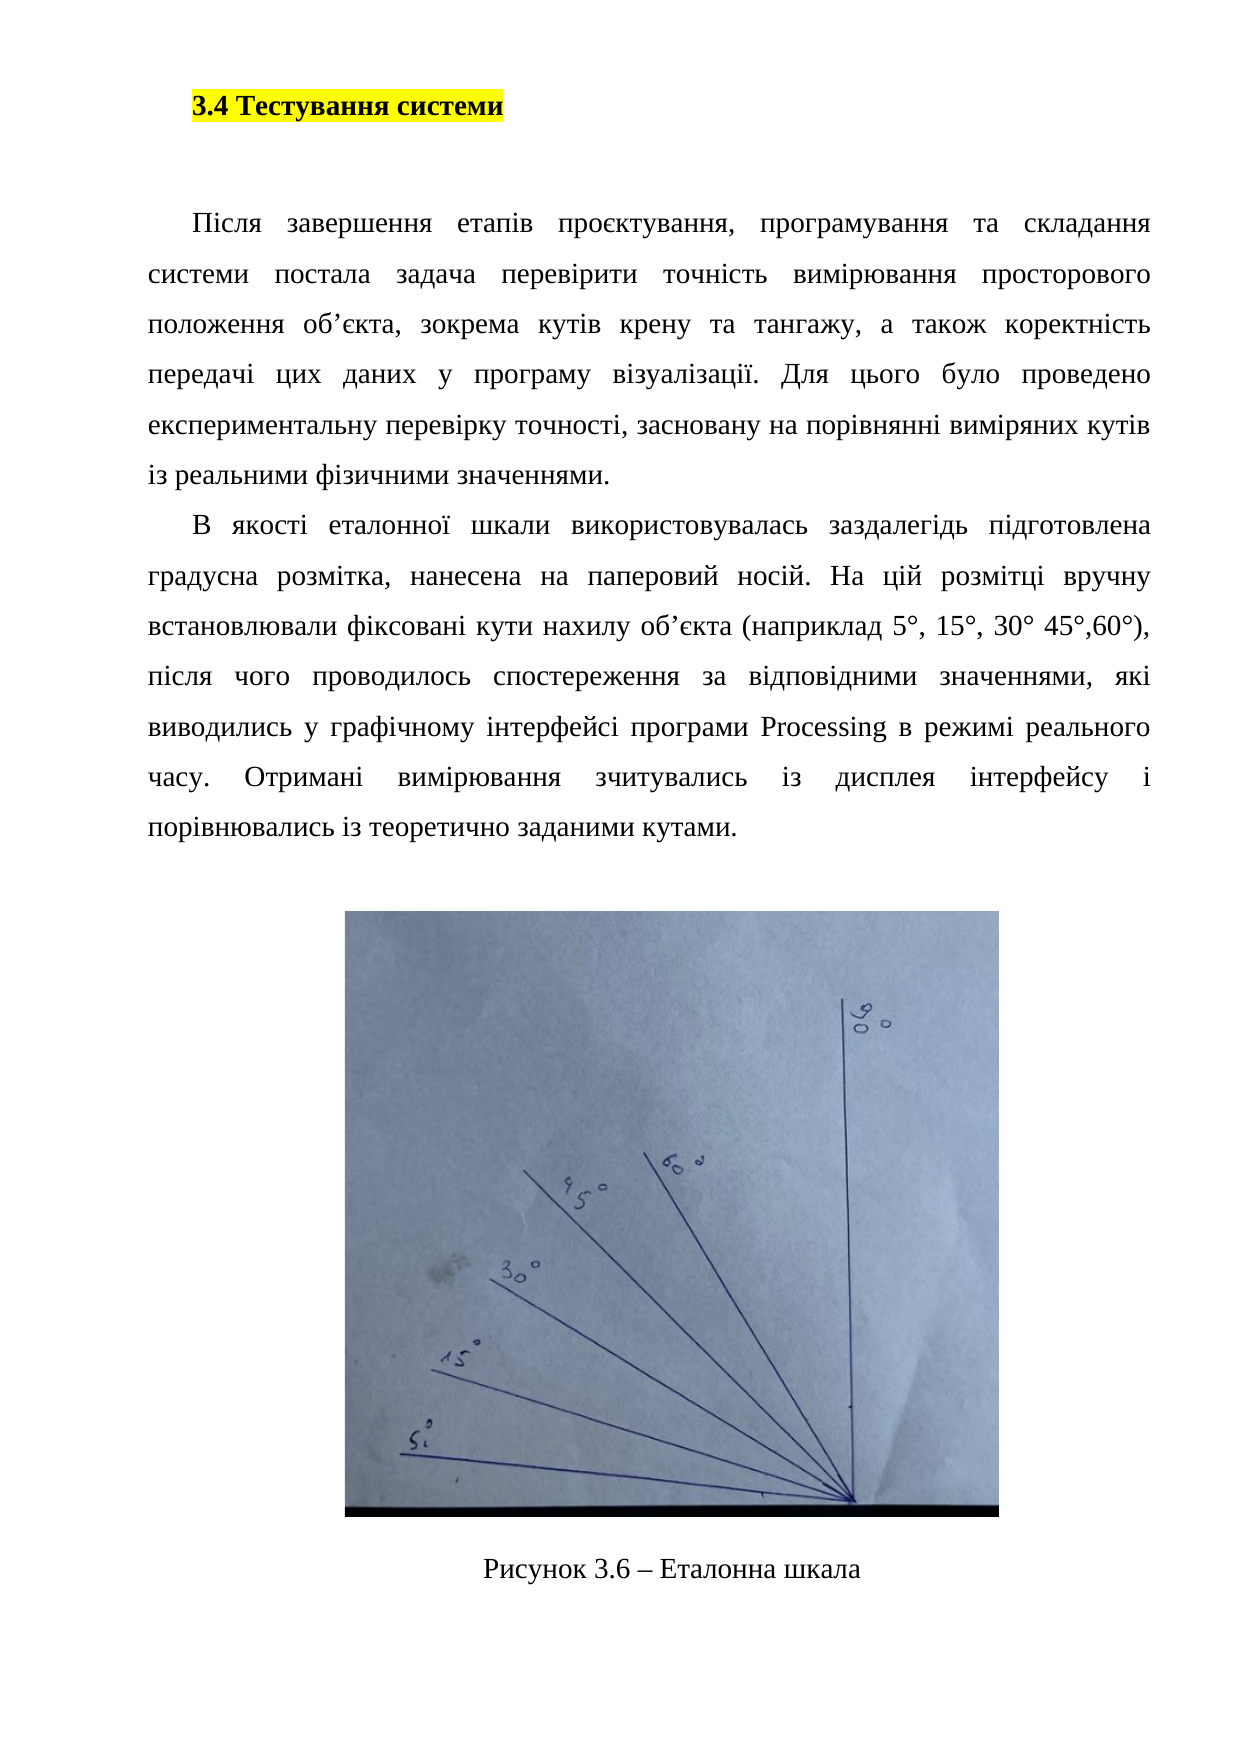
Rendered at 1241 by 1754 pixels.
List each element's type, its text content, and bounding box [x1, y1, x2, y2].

picture [344, 911, 999, 1517]
text В якості еталонної шкали використовувалась заздалегідь підготовлена градусна розмітка, нанесена на паперовий носій. На цій розмітці вручну встановлювали фіксовані кути нахилу об’єкта (наприклад 5°, 15°, 30° 45°,60°), після чого проводилось спостереження за відповідними значеннями, які виводились у графічному інтерфейсі програми Processing в режимі реального часу. Отримані вимірювання зчитувались із дисплея інтерфейсу і порівнювались із теоретично заданими кутами. [148, 507, 1152, 843]
text 3.4 Тестування системи [148, 88, 1152, 122]
text Рисунок 3.6 – Еталонна шкала [148, 1551, 1152, 1585]
text Після завершення етапів проєктування, програмування та складання системи постала задача перевірити точність вимірювання просторового положення об’єкта, зокрема кутів крену та тангажу, а також коректність передачі цих даних у програму візуалізації. Для цього було проведено експериментальну перевірку точності, засновану на порівнянні виміряних кутів із реальними фізичними значеннями. [148, 206, 1152, 491]
